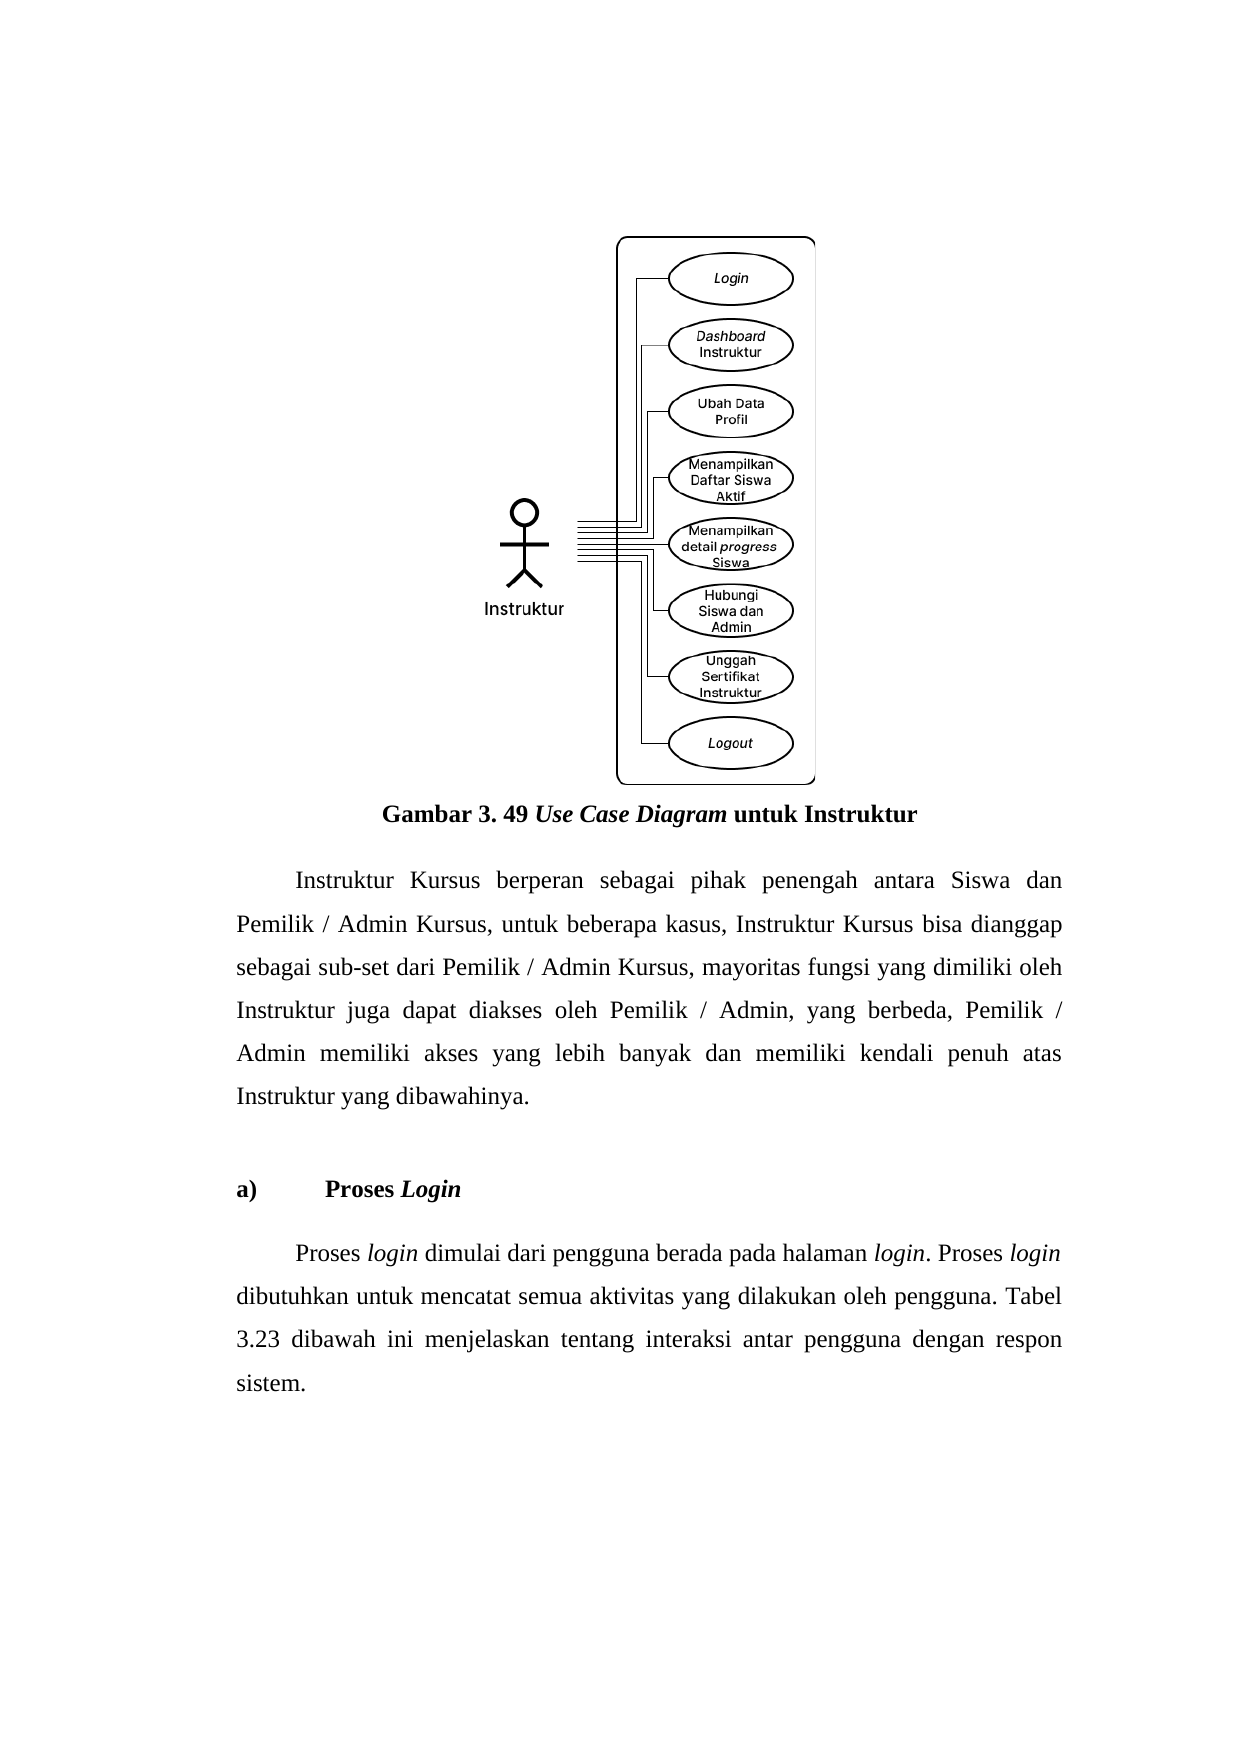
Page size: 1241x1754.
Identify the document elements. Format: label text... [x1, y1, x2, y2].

text Proses login dimulai dari pengguna berada pada halaman login. Proses login dibutuhkan untuk mencatat semua aktivitas yang dilakukan oleh pengguna. Tabel 3.23 dibawah ini menjelaskan tentang interaksi antar pengguna dengan respon sistem. [236, 1238, 1063, 1396]
text Gambar 3. Use Case Diagram untuk Instruktur [236, 799, 1063, 828]
picture [484, 236, 815, 785]
text Instruktur Kursus berperan sebagai pihak penengah antara Siswa dan Pemilik / Admin Kursus, untuk beberapa kasus, Instruktur Kursus bisa dianggap sebagai sub-set dari Pemilik / Admin Kursus, mayoritas fungsi yang dimiliki oleh Instruktur juga dapat diakses oleh Pemilik / Admin, yang berbeda, Pemilik / Admin memiliki akses yang lebih banyak dan memiliki kendali penuh atas Instruktur yang dibawahinya. [236, 866, 1063, 1110]
subtitle Proses Login [236, 1174, 1063, 1203]
